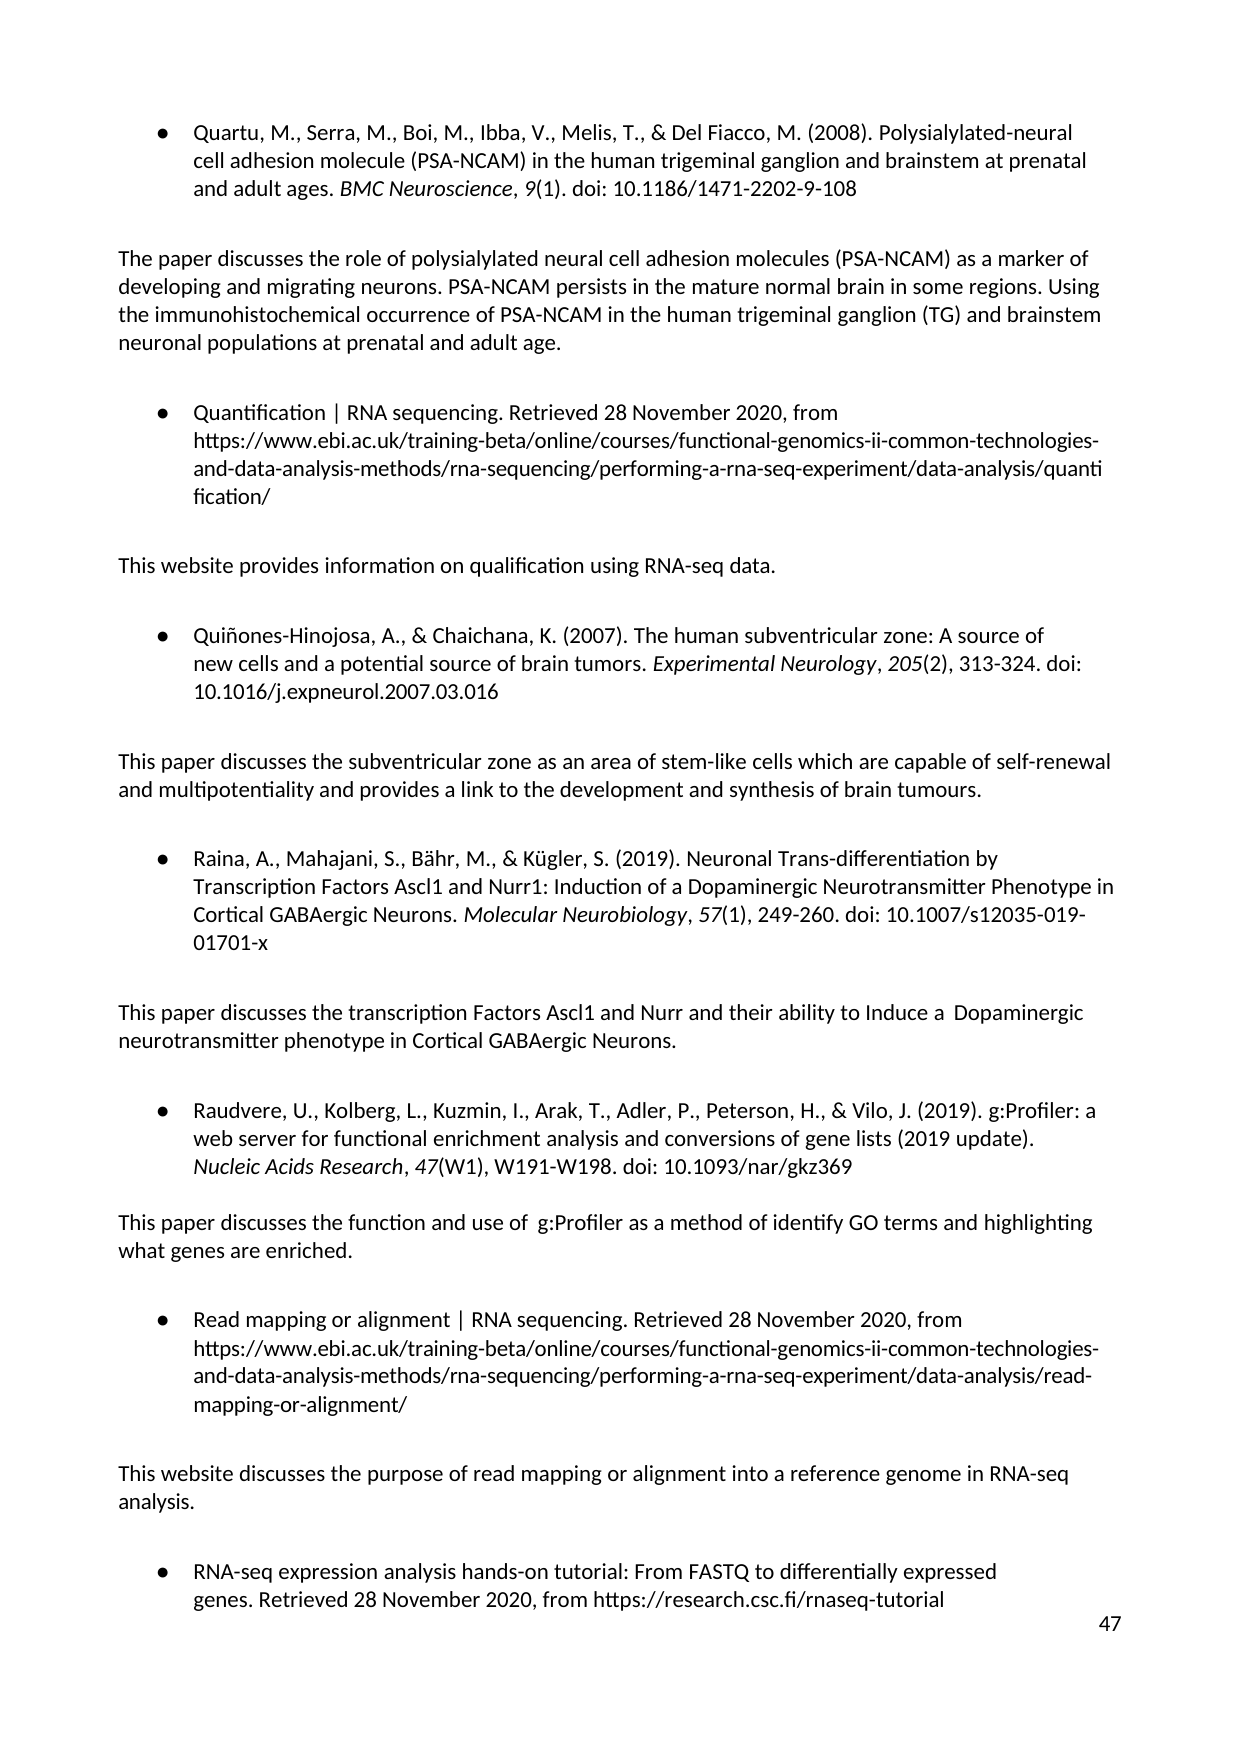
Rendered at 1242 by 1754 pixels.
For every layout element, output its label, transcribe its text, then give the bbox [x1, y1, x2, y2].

list Read mapping or alignment | RNA sequencing. Retrieved 28 November 2020, from https://www.ebi.ac.uk/training-beta/online/courses/functional-genomics-ii-common-technologies- and-data-analysis-methods/rna-sequencing/performing-a-rna-seq-experiment/data-analysis/read- mapping-or-alignment/ [156, 1306, 1114, 1418]
list Raudvere, U., Kolberg, L., Kuzmin, I., Arak, T., Adler, P., Peterson, H., & Vilo, J. (2019). g:Profiler: a web server for functional enrichment analysis and conversions of gene lists (2019 update). Nucleic Acids Research, 47(W1), W191-W198. doi: 10.1093/nar/gkz369 [156, 1096, 1103, 1180]
text This paper discusses the transcription Factors Ascl1 and Nurr and their ability to Induce a Dopaminergic neurotransmitter phenotype in Cortical GABAergic Neurons. [118, 998, 1138, 1054]
list Quantification | RNA sequencing. Retrieved 28 November 2020, from https://www.ebi.ac.uk/training-beta/online/courses/functional-genomics-ii-common-technologies- and-data-analysis-methods/rna-sequencing/performing-a-rna-seq-experiment/data-analysis/quanti fication/ [156, 398, 1119, 510]
text This website provides information on qualification using RNA-seq data. [118, 552, 1138, 579]
text This paper discusses the subventricular zone as an area of stem-like cells which are capable of self-renewal and multipotentiality and provides a link to the development and synthesis of brain tumours. [118, 747, 1121, 803]
text This website discusses the purpose of read mapping or alignment into a reference genome in RNA-seq analysis. [118, 1459, 1121, 1515]
list Quiñones-Hinojosa, A., & Chaichana, K. (2007). The human subventricular zone: A source of new cells and a potential source of brain tumors. Experimental Neurology, 205(2), 313-324. doi: 10.1016/j.expneurol.2007.03.016 [156, 621, 1087, 705]
text This paper discusses the function and use of g:Profiler as a method of identify GO terms and highlighting what genes are enriched. [118, 1208, 1121, 1264]
list RNA-seq expression analysis hands-on tutorial: From FASTQ to differentially expressed genes. Retrieved 28 November 2020, from https://research.csc.fi/rnaseq-tutorial [156, 1557, 1057, 1613]
text The paper discusses the role of polysialylated neural cell adhesion molecules (PSA-NCAM) as a marker of developing and migrating neurons. PSA-NCAM persists in the mature normal brain in some regions. Using the immunohistochemical occurrence of PSA-NCAM in the human trigeminal ganglion (TG) and brainstem neuronal populations at prenatal and adult age. [118, 244, 1121, 356]
list Quartu, M., Serra, M., Boi, M., Ibba, V., Melis, T., & Del Fiacco, M. (2008). Polysialylated-neural cell adhesion molecule (PSA-NCAM) in the human trigeminal ganglion and brainstem at prenatal and adult ages. BMC Neuroscience, 9(1). doi: 10.1186/1471-2202-9-108 [156, 118, 1102, 203]
list Raina, A., Mahajani, S., Bähr, M., & Kügler, S. (2019). Neuronal Trans-differentiation by Transcription Factors Ascl1 and Nurr1: Induction of a Dopaminergic Neurotransmitter Phenotype in Cortical GABAergic Neurons. Molecular Neurobiology, 57(1), 249-260. doi: 10.1007/s12035-019-01701-x [156, 844, 1116, 957]
